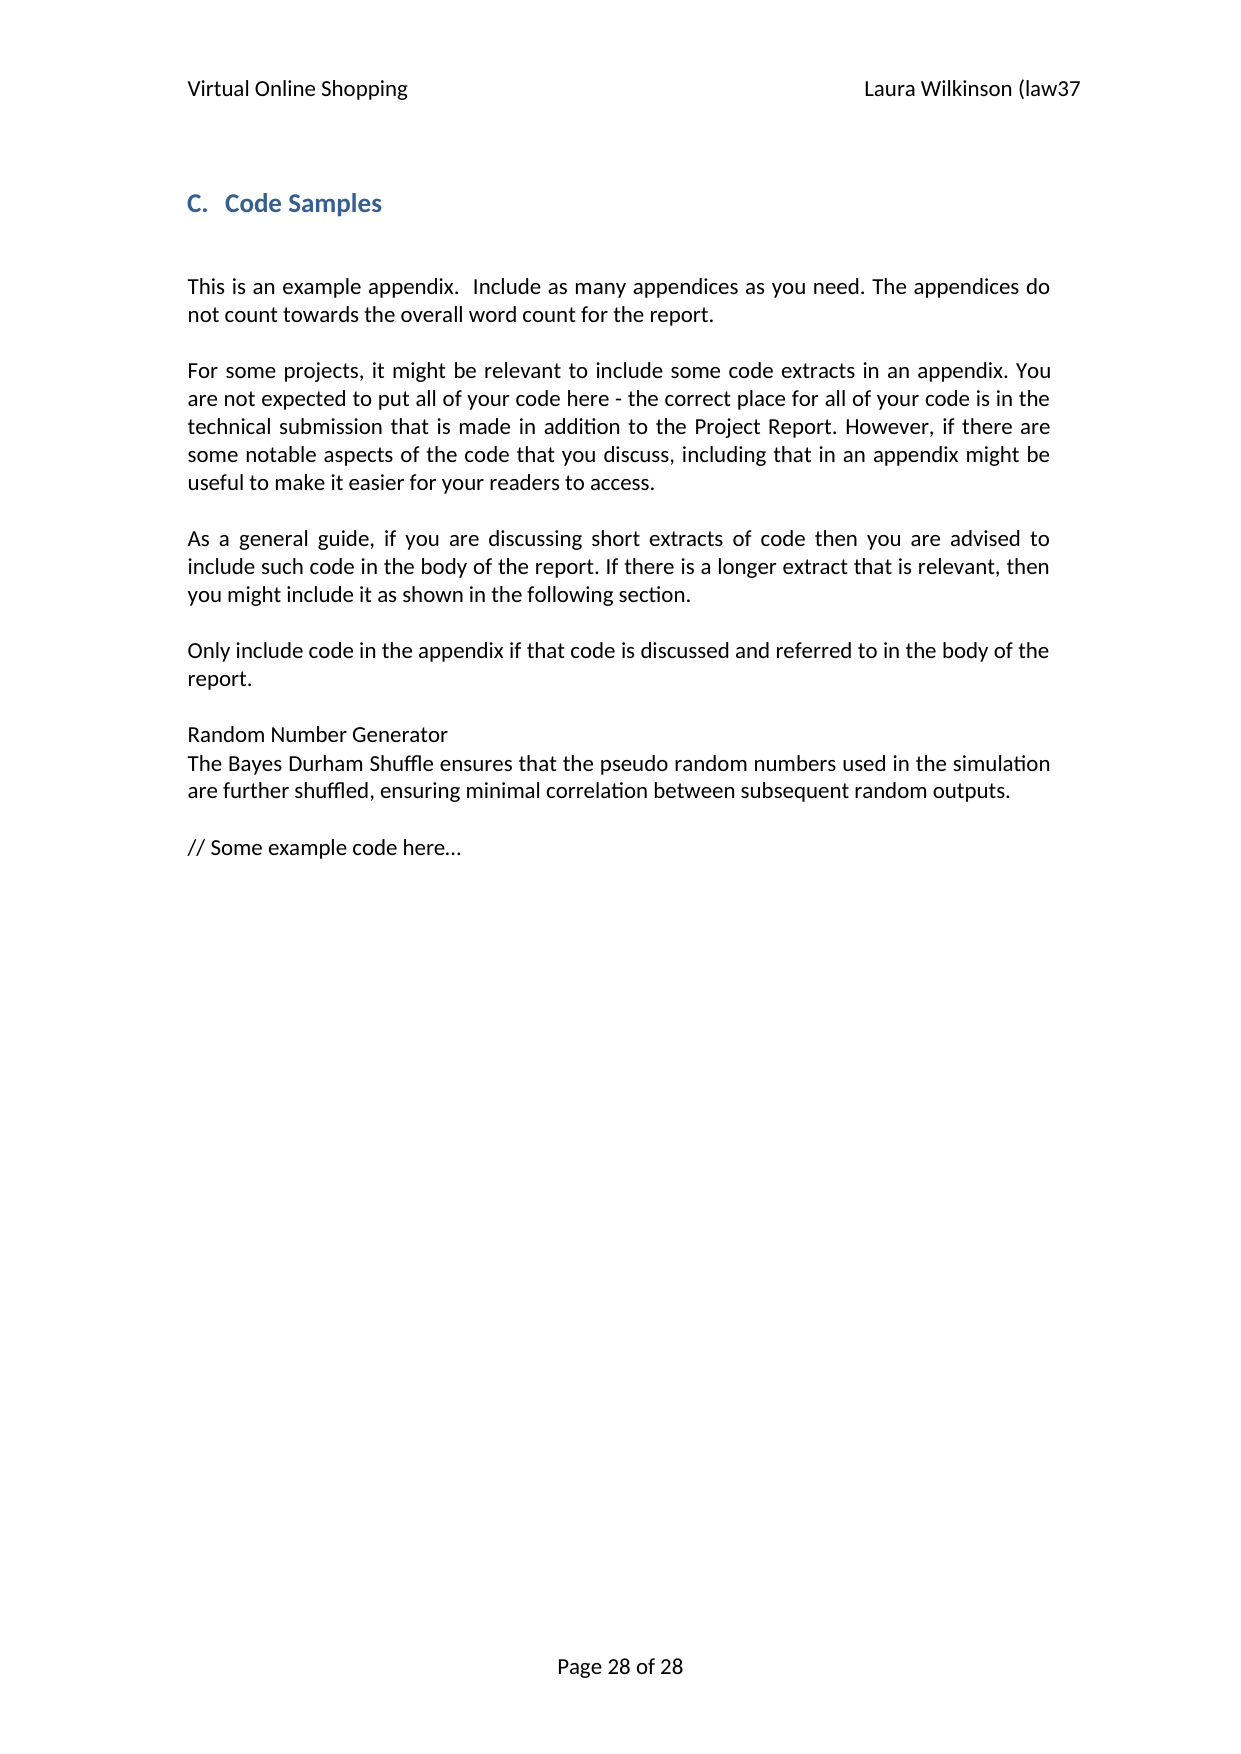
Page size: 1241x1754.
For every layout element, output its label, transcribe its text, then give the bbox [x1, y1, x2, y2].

text Only include code in the appendix if that code is discussed and referred to in the body of the report. [187, 637, 1053, 693]
text As a general guide, if you are discussing short extracts of code then you are advised to include such code in the body of the report. If there is a longer extract that is relevant, then you might include it as shown in the following section. [187, 524, 1053, 608]
text // Some example code here… [187, 833, 1053, 861]
text The Bayes Durham Shuffle ensures that the pseudo random numbers used in the simulation are further shuffled, ensuring minimal correlation between subsequent random outputs. [187, 749, 1053, 805]
text Random Number Generator [187, 721, 1053, 749]
text Code Samples [187, 186, 1053, 219]
text For some projects, it might be relevant to include some code extracts in an appendix. You are not expected to put all of your code here - the correct place for all of your code is in the technical submission that is made in addition to the Project Report. However, if there are some notable aspects of the code that you discuss, including that in an appendix might be useful to make it easier for your readers to access. [187, 356, 1053, 496]
text This is an example appendix. Include as many appendices as you need. The appendices do not count towards the overall word count for the report. [187, 272, 1053, 328]
